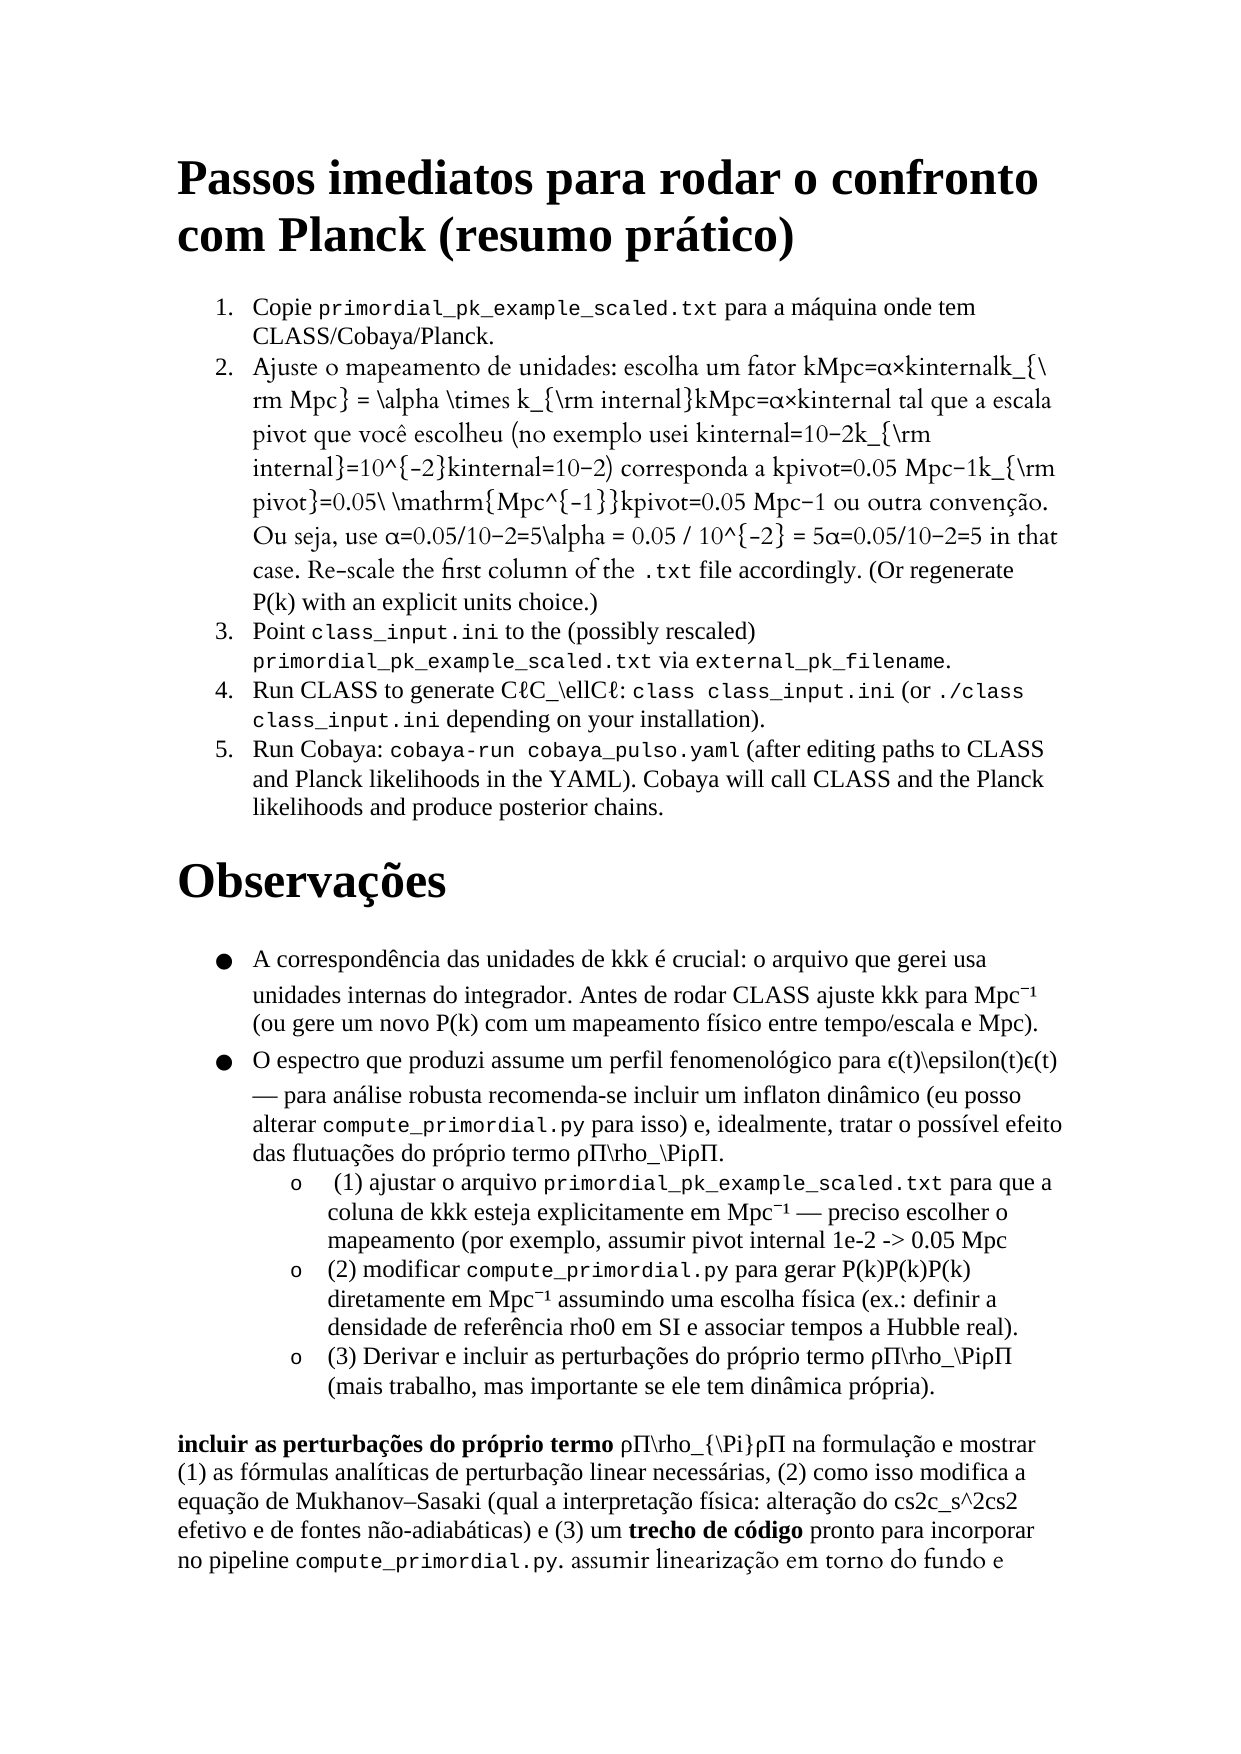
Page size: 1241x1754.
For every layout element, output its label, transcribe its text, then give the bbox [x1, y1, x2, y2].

list .txt file accordingly. (Or regenerate P(k) with an explicit units choice.) [215, 350, 1063, 616]
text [177, 1429, 1063, 1578]
list Run CLASS to generate CℓC_\ellCℓ​: class class_input.ini (or ./class class_input.ini depending on your installation). [215, 675, 1063, 734]
list Run Cobaya: cobaya-run cobaya_pulso.yaml (after editing paths to CLASS and Planck likelihoods in the YAML). Cobaya will call CLASS and the Planck likelihoods and produce posterior chains. [215, 734, 1063, 821]
list Copie primordial_pk_example_scaled.txt para a máquina onde tem CLASS/Cobaya/Planck. [215, 292, 1063, 350]
list (2) modificar compute_primordial.py para gerar P(k)P(k)P(k) diretamente em Mpc⁻¹ assumindo uma escolha física (ex.: definir a densidade de referência rho0 em SI e associar tempos a Hubble real). [290, 1254, 1063, 1341]
list (3) Derivar e incluir as perturbações do próprio termo ρΠ\rho_\PiρΠ​ (mais trabalho, mas importante se ele tem dinâmica própria). [290, 1341, 1063, 1399]
list (1) ajustar o arquivo primordial_pk_example_scaled.txt para que a coluna de kkk esteja explicitamente em Mpc⁻¹ — preciso escolher o mapeamento (por exemplo, assumir pivot internal 1e-2 -> 0.05 Mpc [290, 1167, 1063, 1254]
list A correspondência das unidades de kkk é crucial: o arquivo que gerei usa unidades internas do integrador. Antes de rodar CLASS ajuste kkk para Mpc⁻¹ (ou gere um novo P(k) com um mapeamento físico entre tempo/escala e Mpc). [215, 937, 1063, 1037]
text Observações [177, 850, 1063, 908]
list Point class_input.ini to the (possibly rescaled) primordial_pk_example_scaled.txt via external_pk_filename. [215, 616, 1063, 675]
text Passos imediatos para rodar o confronto com Planck (resumo prático) [177, 148, 1063, 263]
list O espectro que produzi assume um perfil fenomenológico para ϵ(t)\epsilon(t)ϵ(t) — para análise robusta recomenda-se incluir um inflaton dinâmico (eu posso alterar compute_primordial.py para isso) e, idealmente, tratar o possível efeito das flutuações do próprio termo ρΠ\rho_\PiρΠ​. [215, 1037, 1063, 1167]
